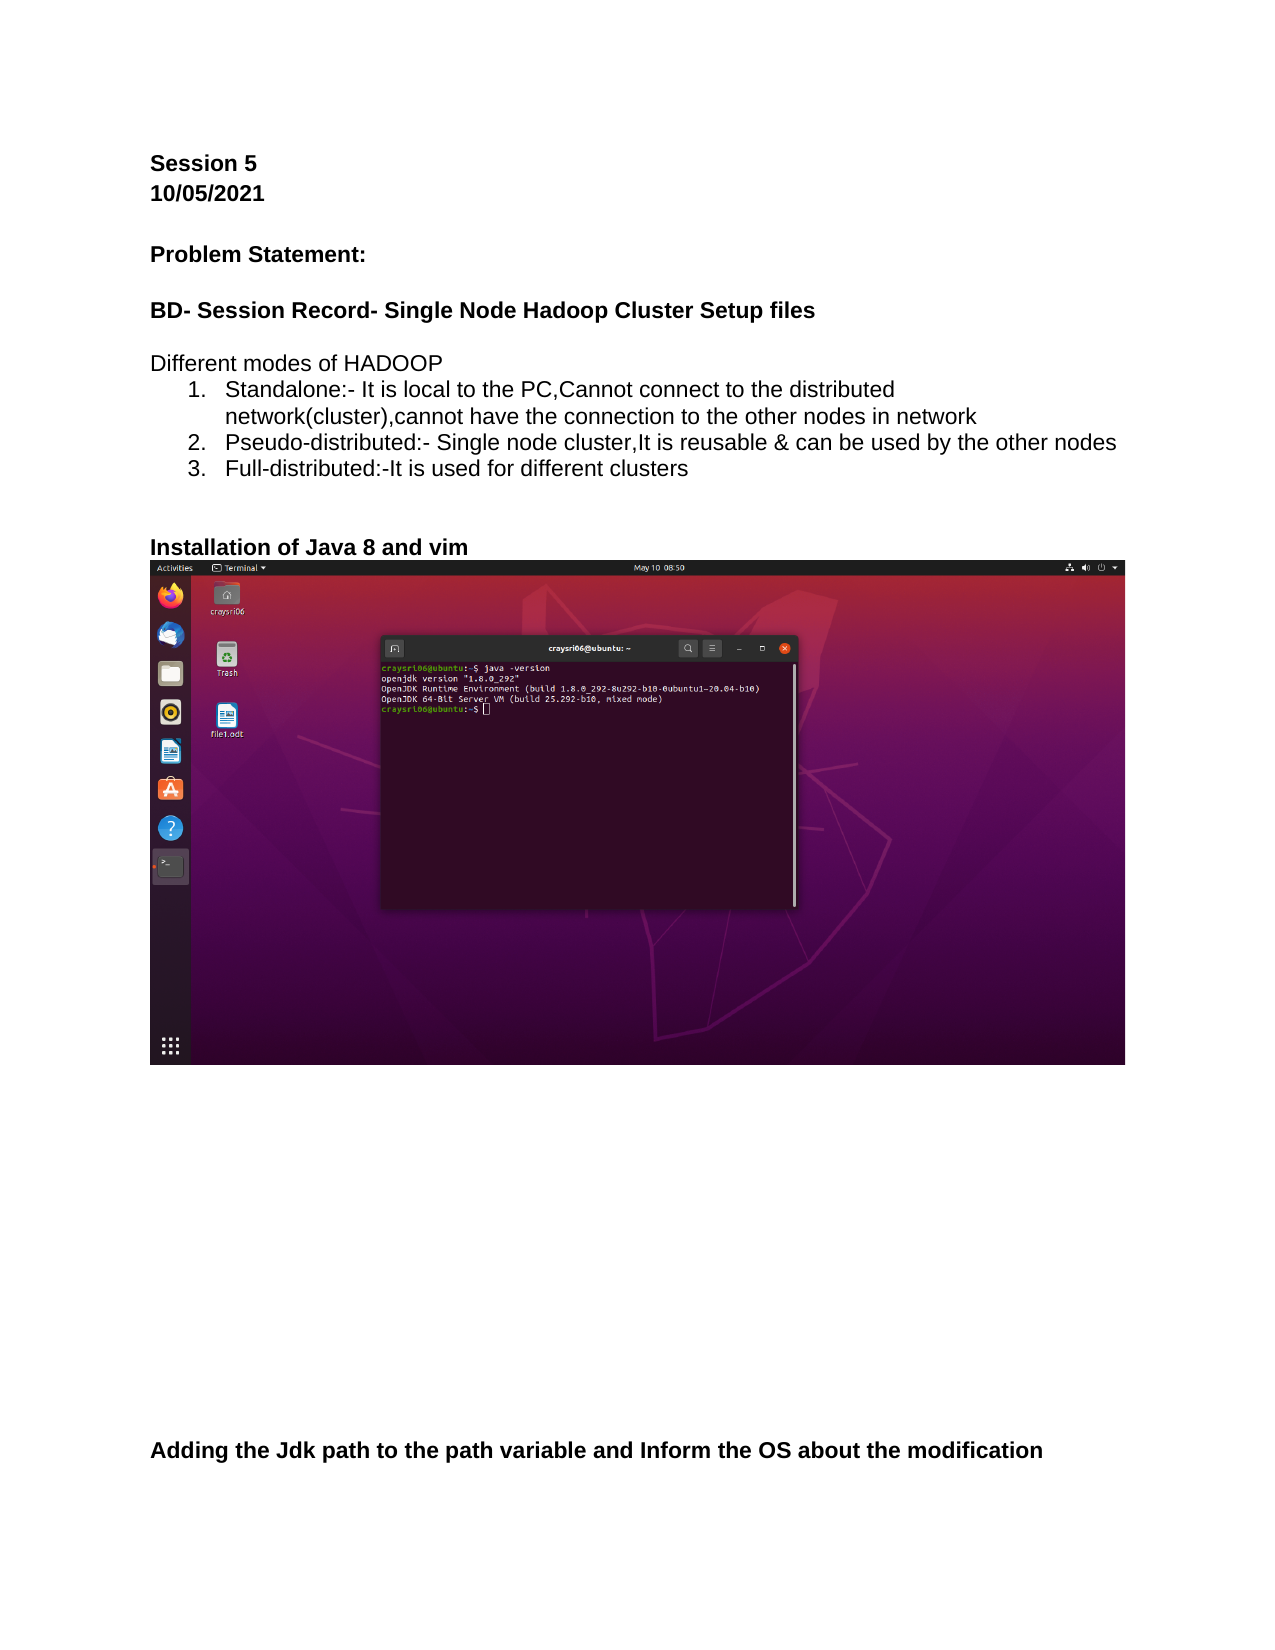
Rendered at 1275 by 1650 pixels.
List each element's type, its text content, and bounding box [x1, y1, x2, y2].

text Session 5 [150, 150, 1125, 176]
text Installation of Java 8 and vim [150, 534, 1125, 560]
list Standalone:- It is local to the PC,Cannot connect to the distributed network(cluster),cannot have the connection to the other nodes in network [187, 376, 1125, 429]
list Full-distributed:-It is used for different clusters [187, 455, 1125, 482]
text BD- Session Record- Single Node Hadoop Cluster Setup files [150, 297, 1125, 323]
text Different modes of HADOOP [150, 350, 1125, 376]
text 10/05/2021 [150, 180, 1125, 207]
list Pseudo-distributed:- Single node cluster,It is reusable & can be used by the other nodes [187, 429, 1125, 455]
text Problem Statement: [150, 241, 1125, 267]
picture [150, 560, 1125, 1065]
text Adding the Jdk path to the path variable and Inform the OS about the modification [150, 1437, 1125, 1463]
